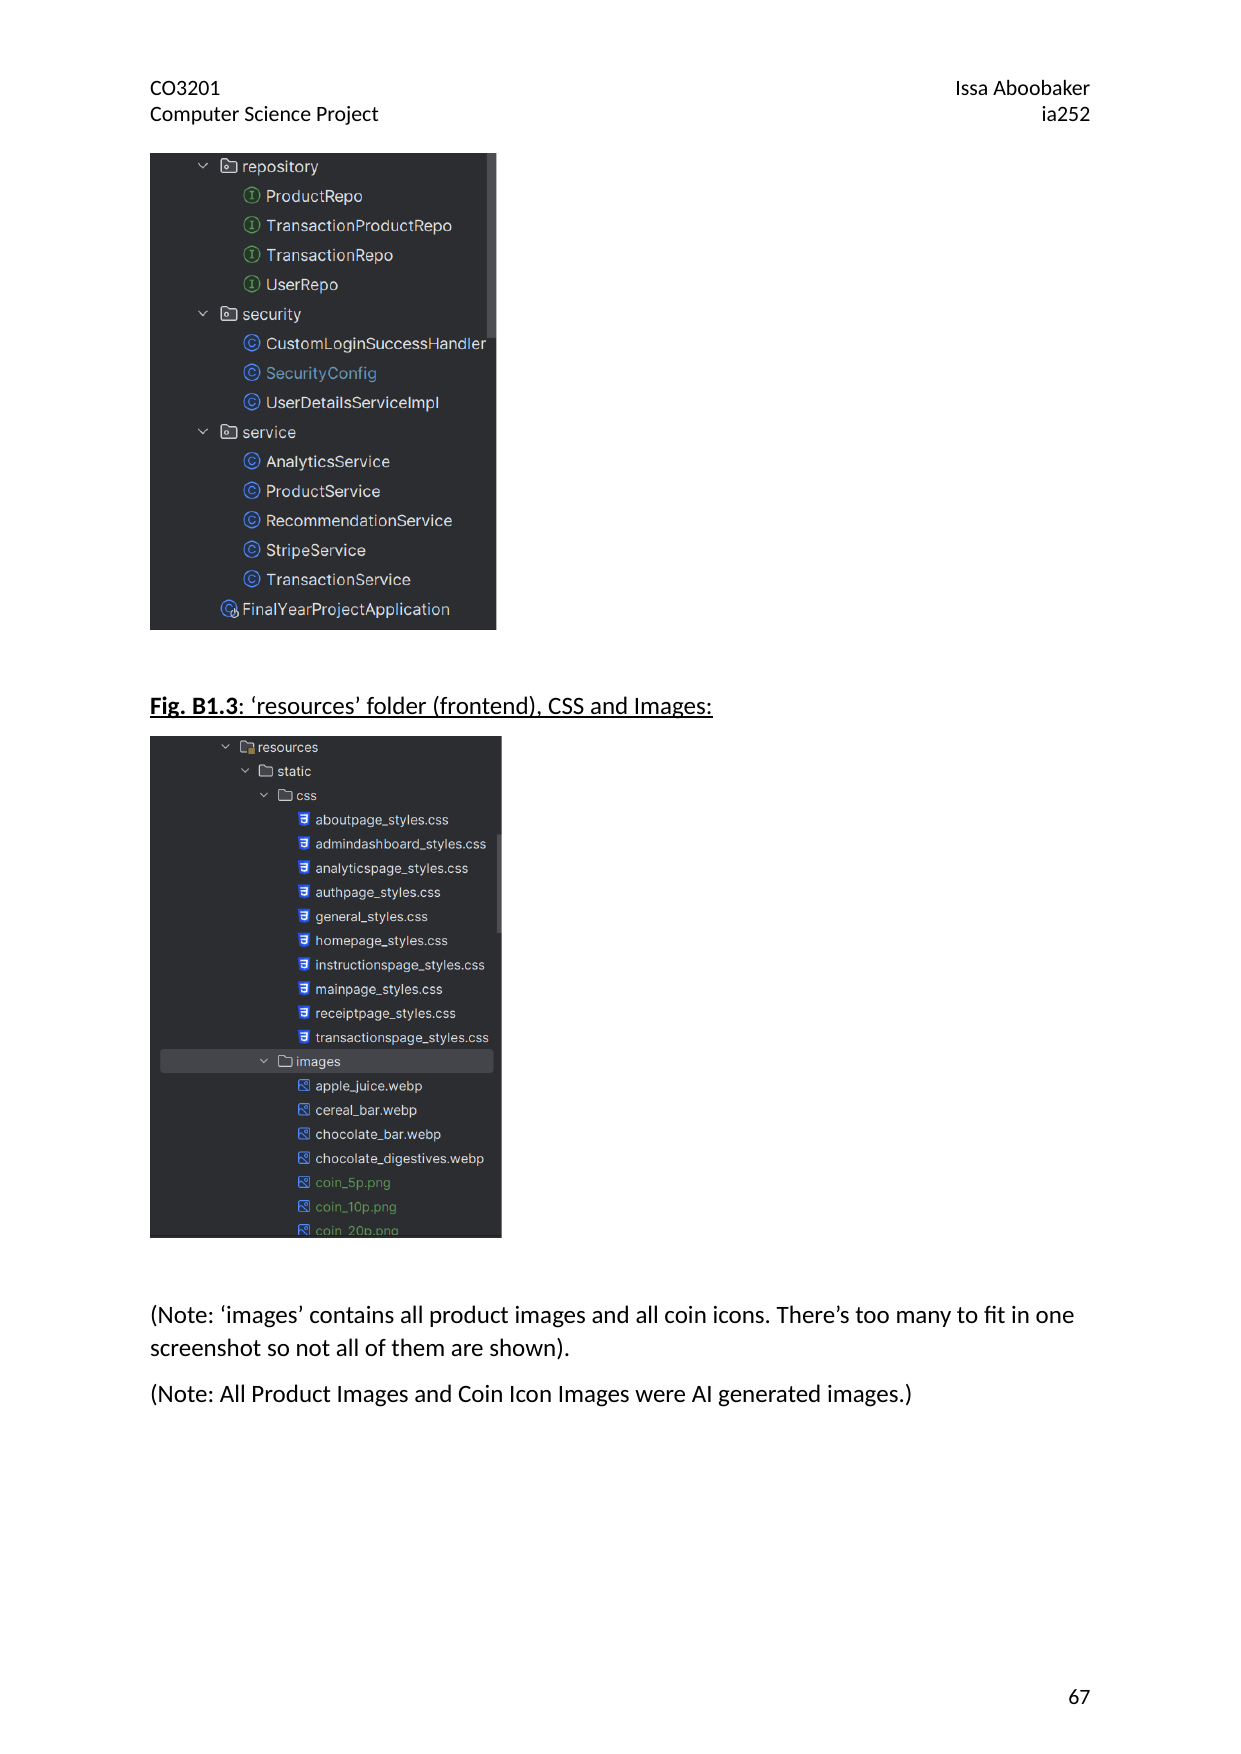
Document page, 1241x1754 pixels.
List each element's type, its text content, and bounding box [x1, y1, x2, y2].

text (Note: All Product Images and Coin Icon Images were AI generated images.) [150, 1379, 1090, 1409]
text Fig. B1.3: ‘resources’ folder (frontend), CSS and Images: [150, 691, 1090, 721]
picture [150, 153, 497, 630]
picture [150, 736, 502, 1238]
text (Note: ‘images’ contains all product images and all coin icons. There’s too many to fit in one screenshot so not all of them are shown). [150, 1299, 1090, 1363]
